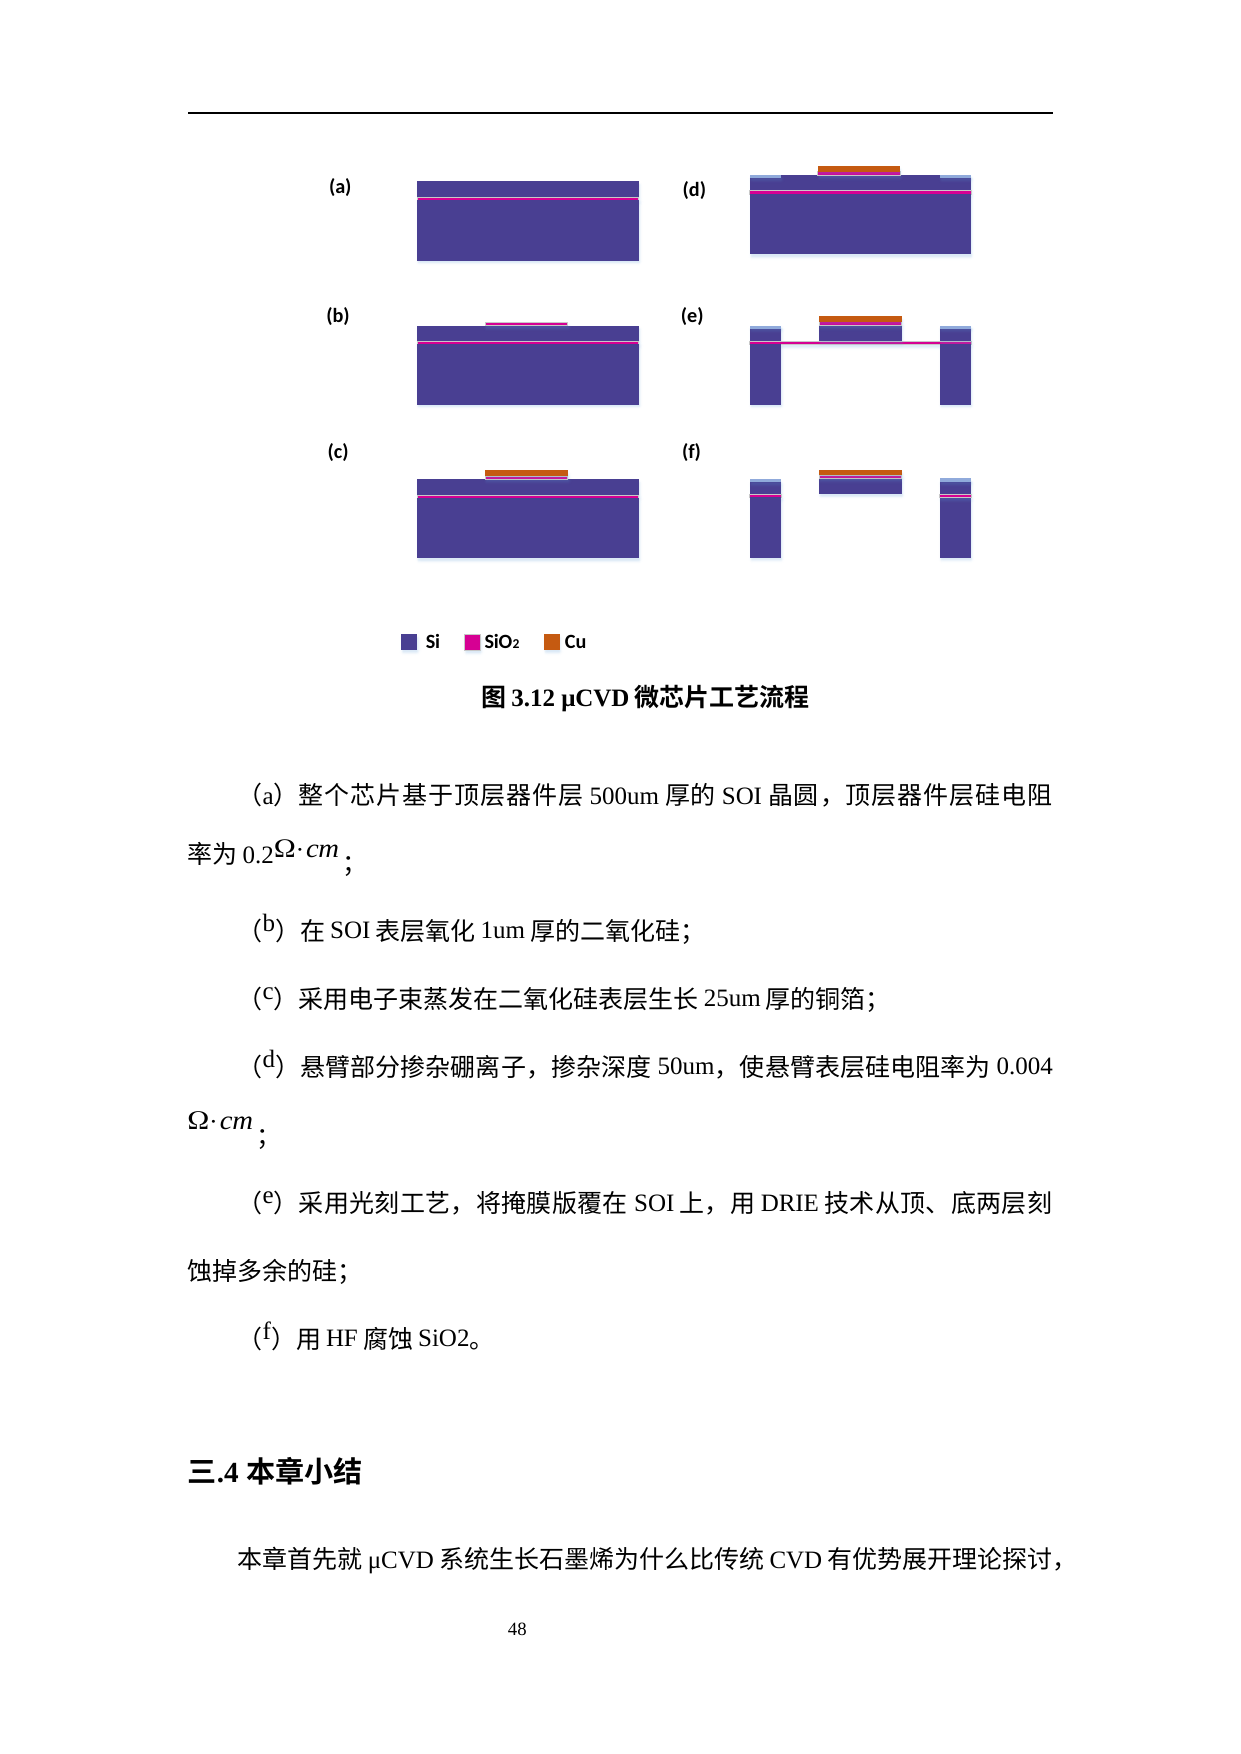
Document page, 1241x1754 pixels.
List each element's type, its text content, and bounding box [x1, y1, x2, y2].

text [187, 1539, 1053, 1576]
list 整个芯片基于顶层器件层500um厚的SOI晶圆，顶层器件层硅电阻率为0.2； [187, 775, 1053, 880]
subtitle 本章小结 [187, 1449, 1053, 1491]
list 用HF腐蚀SiO2。 [187, 1311, 1053, 1356]
list 悬臂部分掺杂硼离子，掺杂深度50um，使悬臂表层硅电阻率为0.004； [187, 1038, 1053, 1152]
list 采用电子束蒸发在二氧化硅表层生长25um厚的铜箔； [187, 971, 1053, 1016]
list 采用光刻工艺，将掩膜版覆在SOI上，用DRIE技术从顶、底两层刻蚀掉多余的硅； [187, 1175, 1053, 1288]
text 图3.12 μCVD微芯片工艺流程 [187, 678, 1053, 714]
list 在SOI表层氧化1um厚的二氧化硅； [187, 903, 1053, 948]
